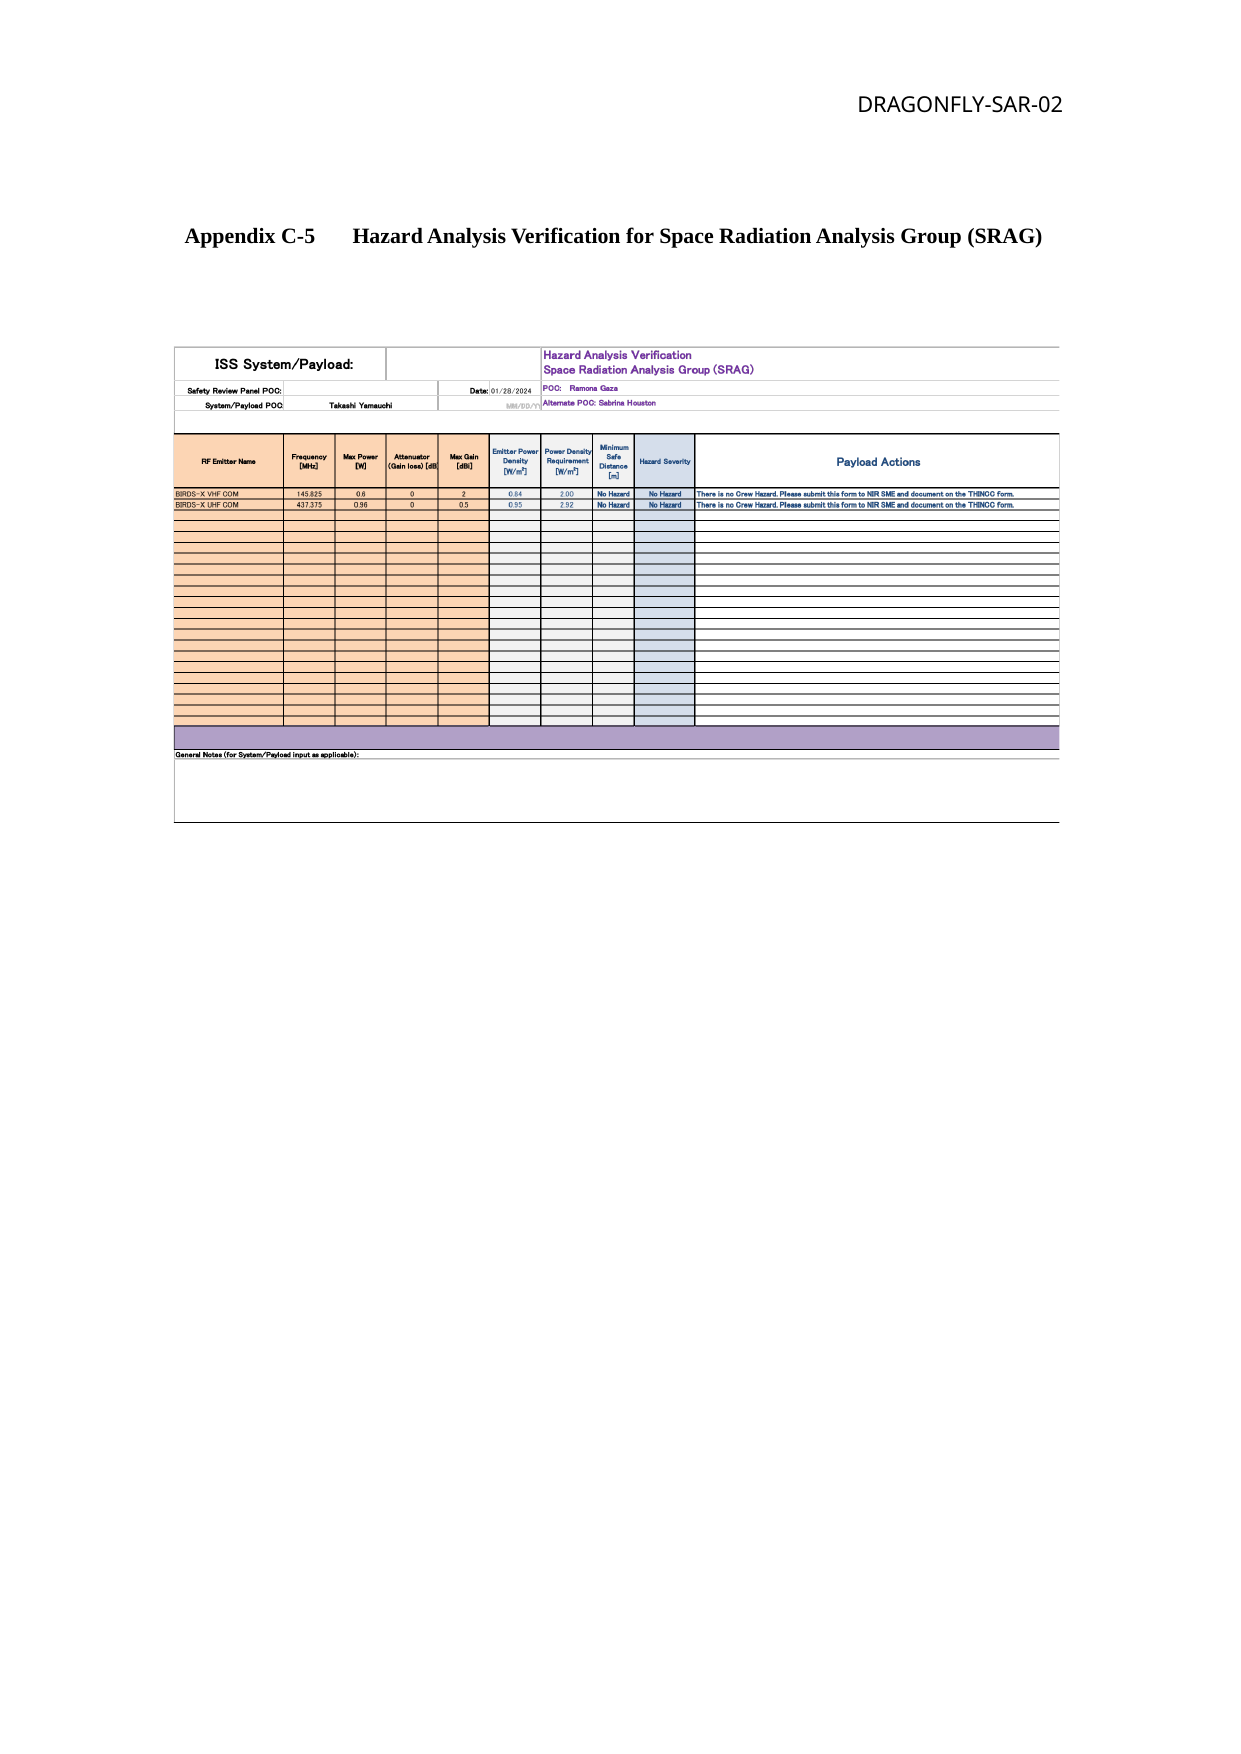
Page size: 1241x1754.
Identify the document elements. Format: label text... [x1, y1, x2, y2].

text Appendix C-5 Hazard Analysis Verification for Space Radiation Analysis Group (SRAG) [177, 217, 1063, 254]
